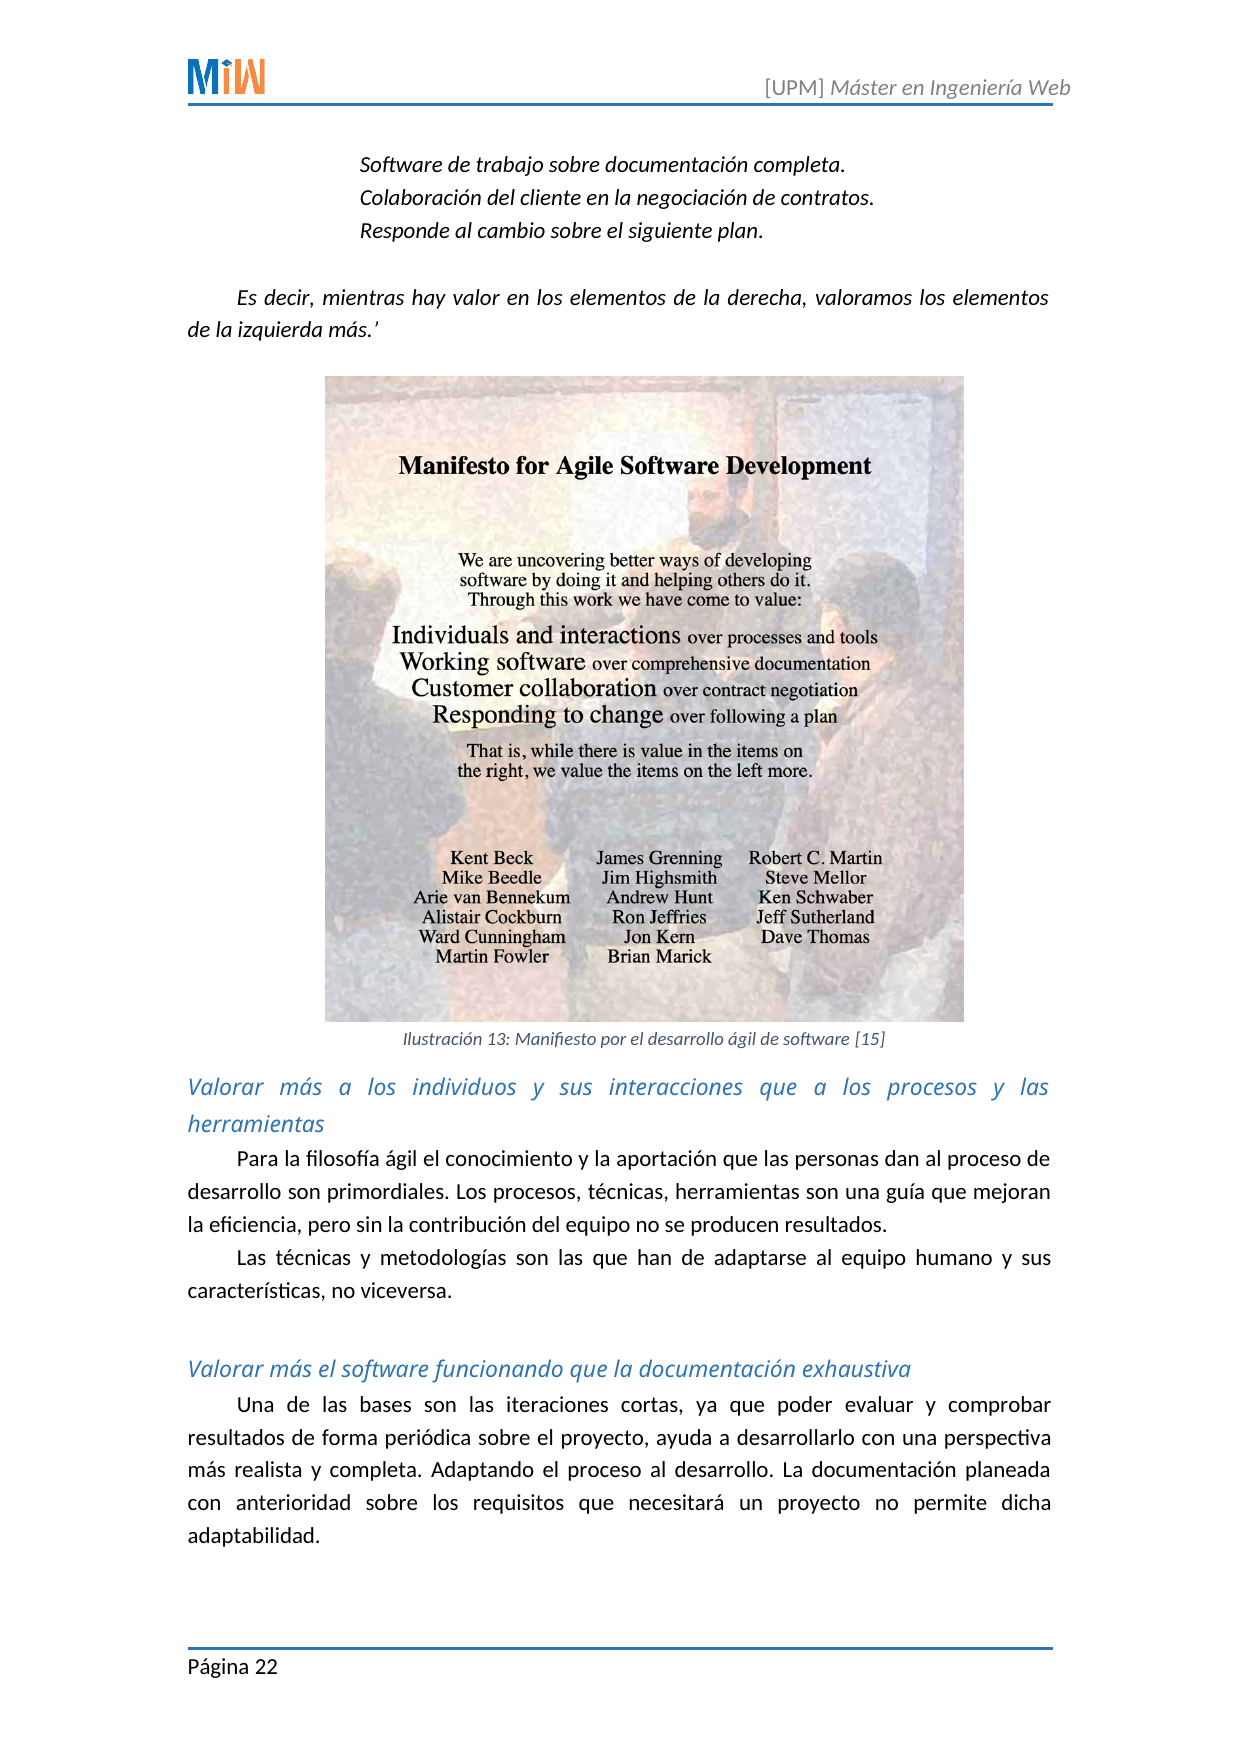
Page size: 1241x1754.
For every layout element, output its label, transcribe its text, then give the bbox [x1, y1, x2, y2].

text Software de trabajo sobre documentación completa. [310, 150, 1053, 178]
subtitle Valorar más el software funcionando que la documentación exhaustiva [187, 1353, 1053, 1385]
text Colaboración del cliente en la negociación de contratos. [310, 183, 1053, 211]
text Ilustración 13: Manifiesto por el desarrollo ágil de software [187, 1028, 1053, 1051]
text Es decir, mientras hay valor en los elementos de la derecha, valoramos los elementos de la izquierda más.’ [187, 283, 1053, 344]
picture [325, 376, 964, 1022]
text Una de las bases son las iteraciones cortas, ya que poder evaluar y comprobar resultados de forma periódica sobre el proyecto, ayuda a desarrollarlo con una perspectiva más realista y completa. Adaptando el proceso al desarrollo. La documentación planeada con anterioridad sobre los requisitos que necesitará un proyecto no permite dicha adaptabilidad. [187, 1390, 1053, 1549]
text Para la filosofía ágil el conocimiento y la aportación que las personas dan al proceso de desarrollo son primordiales. Los procesos, técnicas, herramientas son una guía que mejoran la eficiencia, pero sin la contribución del equipo no se producen resultados. [187, 1144, 1053, 1238]
subtitle Valorar más a los individuos y sus interacciones que a los procesos y las herramientas [187, 1071, 1053, 1139]
text Responde al cambio sobre el siguiente plan. [310, 216, 1053, 244]
picture [187, 59, 265, 95]
text Las técnicas y metodologías son las que han de adaptarse al equipo humano y sus características, no viceversa. [187, 1243, 1053, 1304]
